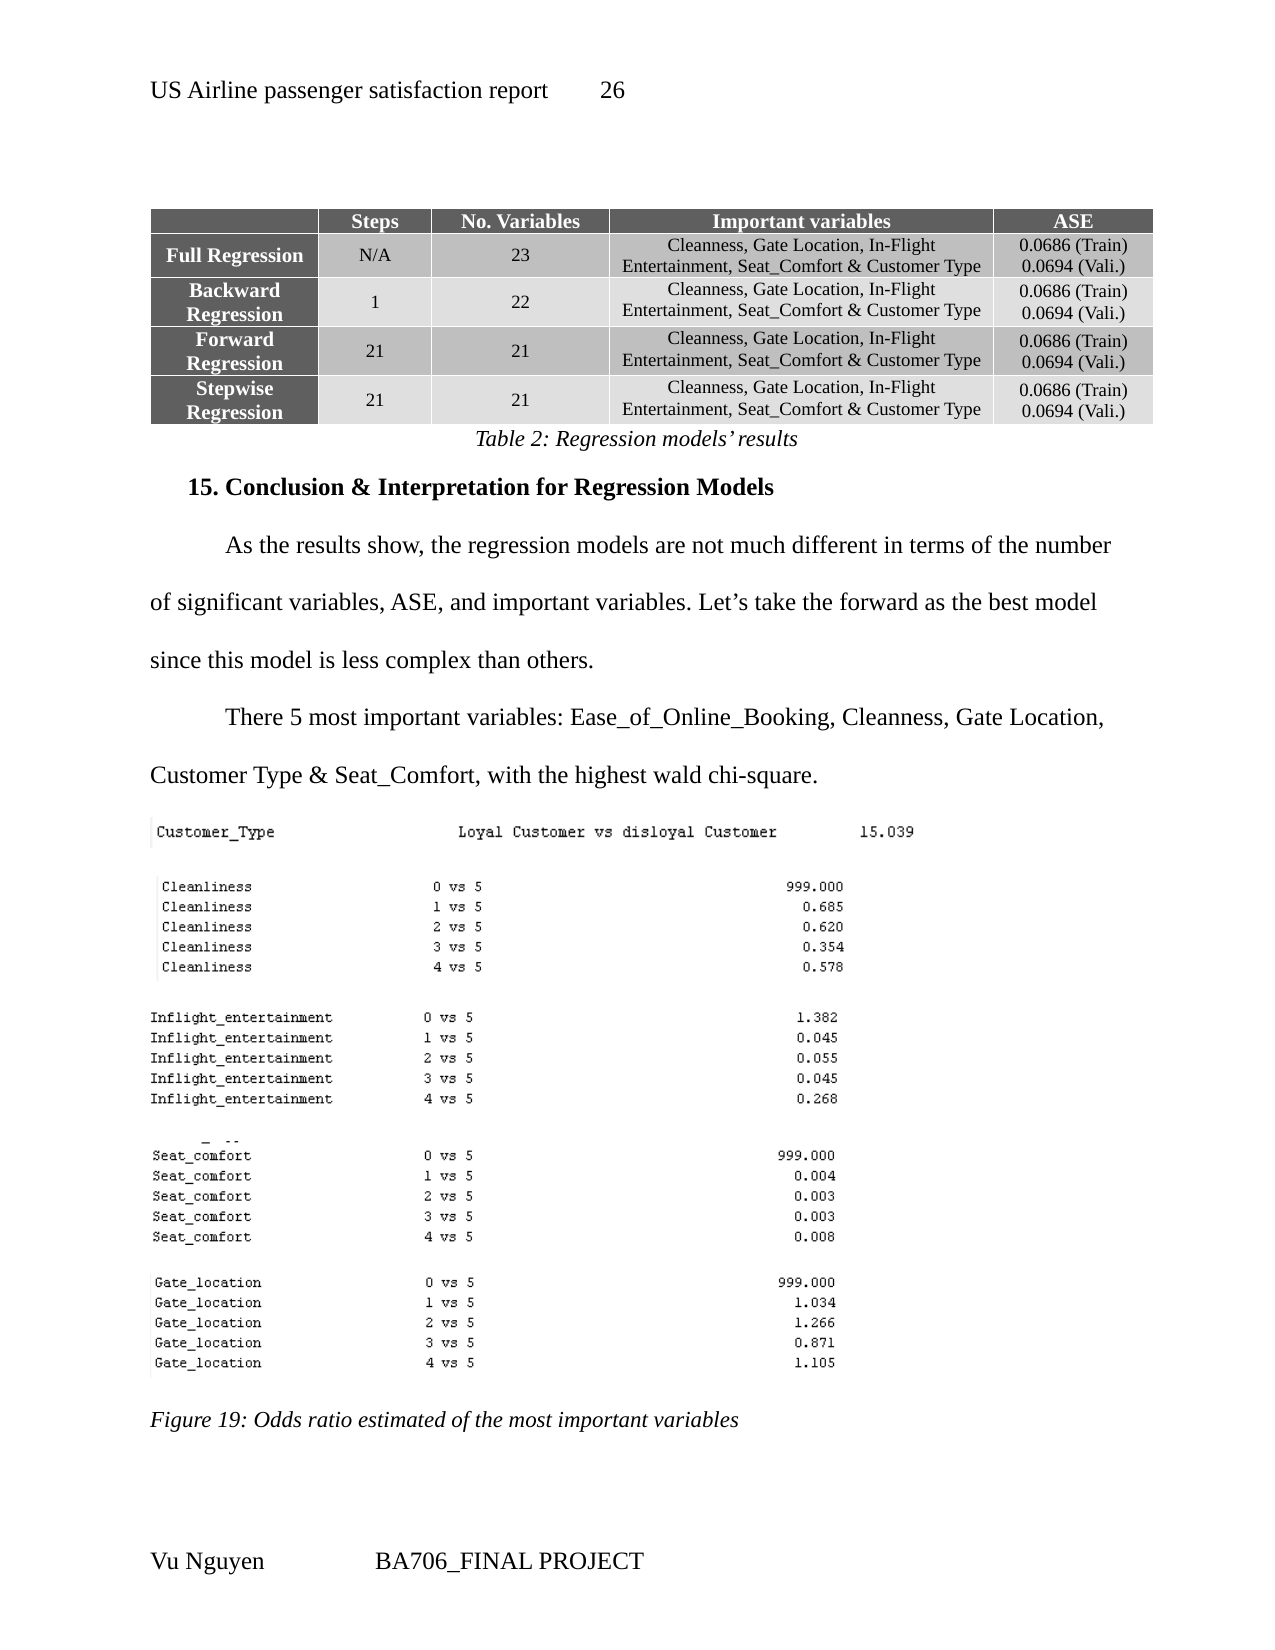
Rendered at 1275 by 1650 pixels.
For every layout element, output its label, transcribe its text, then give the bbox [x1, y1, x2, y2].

table_cell 0.0686 (Train) 0.0694 (Vali.) [994, 376, 1153, 424]
table_cell Backward Regression [151, 278, 318, 326]
table_cell Forward Regression [151, 327, 318, 375]
table_cell 21 [319, 376, 431, 424]
picture [150, 817, 921, 848]
table_cell 21 [432, 327, 609, 375]
table_cell N/A [319, 234, 431, 277]
text As the results show, the regression models are not much different in terms of the number of significant variables, ASE, and important variables. Let’s take the forward as the best model since this model is less complex than others. [150, 530, 1125, 674]
table_cell 21 [319, 327, 431, 375]
table_cell Cleanness, Gate Location, In-Flight Entertainment, Seat_Comfort & Customer Type [610, 376, 993, 424]
text Figure 19: Odds ratio estimated of the most important variables [150, 1406, 1125, 1432]
table_cell Cleanness, Gate Location, In-Flight Entertainment, Seat_Comfort & Customer Type [610, 234, 993, 277]
table_header Steps [319, 209, 431, 233]
picture [150, 1009, 857, 1113]
text There 5 most important variables: Ease_of_Online_Booking, Cleanness, Gate Location, Customer Type & Seat_Comfort, with the highest wald chi-square. [150, 702, 1125, 789]
table_header Important variables [610, 209, 993, 233]
table_cell 1 [319, 278, 431, 326]
table_header No. Variables [432, 209, 609, 233]
table_cell Full Regression [151, 234, 318, 277]
table_cell 0.0686 (Train) 0.0694 (Vali.) [994, 234, 1153, 277]
table_header [151, 209, 318, 233]
picture [156, 876, 899, 981]
table_cell Cleanness, Gate Location, In-Flight Entertainment, Seat_Comfort & Customer Type [610, 278, 993, 326]
picture [150, 1273, 867, 1378]
table_cell 0.0686 (Train) 0.0694 (Vali.) [994, 278, 1153, 326]
picture [150, 1141, 874, 1245]
table_cell Cleanness, Gate Location, In-Flight Entertainment, Seat_Comfort & Customer Type [610, 327, 993, 375]
table_header ASE [994, 209, 1153, 233]
table_cell 0.0686 (Train) 0.0694 (Vali.) [994, 327, 1153, 375]
subtitle Conclusion & Interpretation for Regression Models [187, 472, 1125, 501]
table_cell Stepwise Regression [151, 376, 318, 424]
table_cell 23 [432, 234, 609, 277]
table_cell 21 [432, 376, 609, 424]
table_cell 22 [432, 278, 609, 326]
